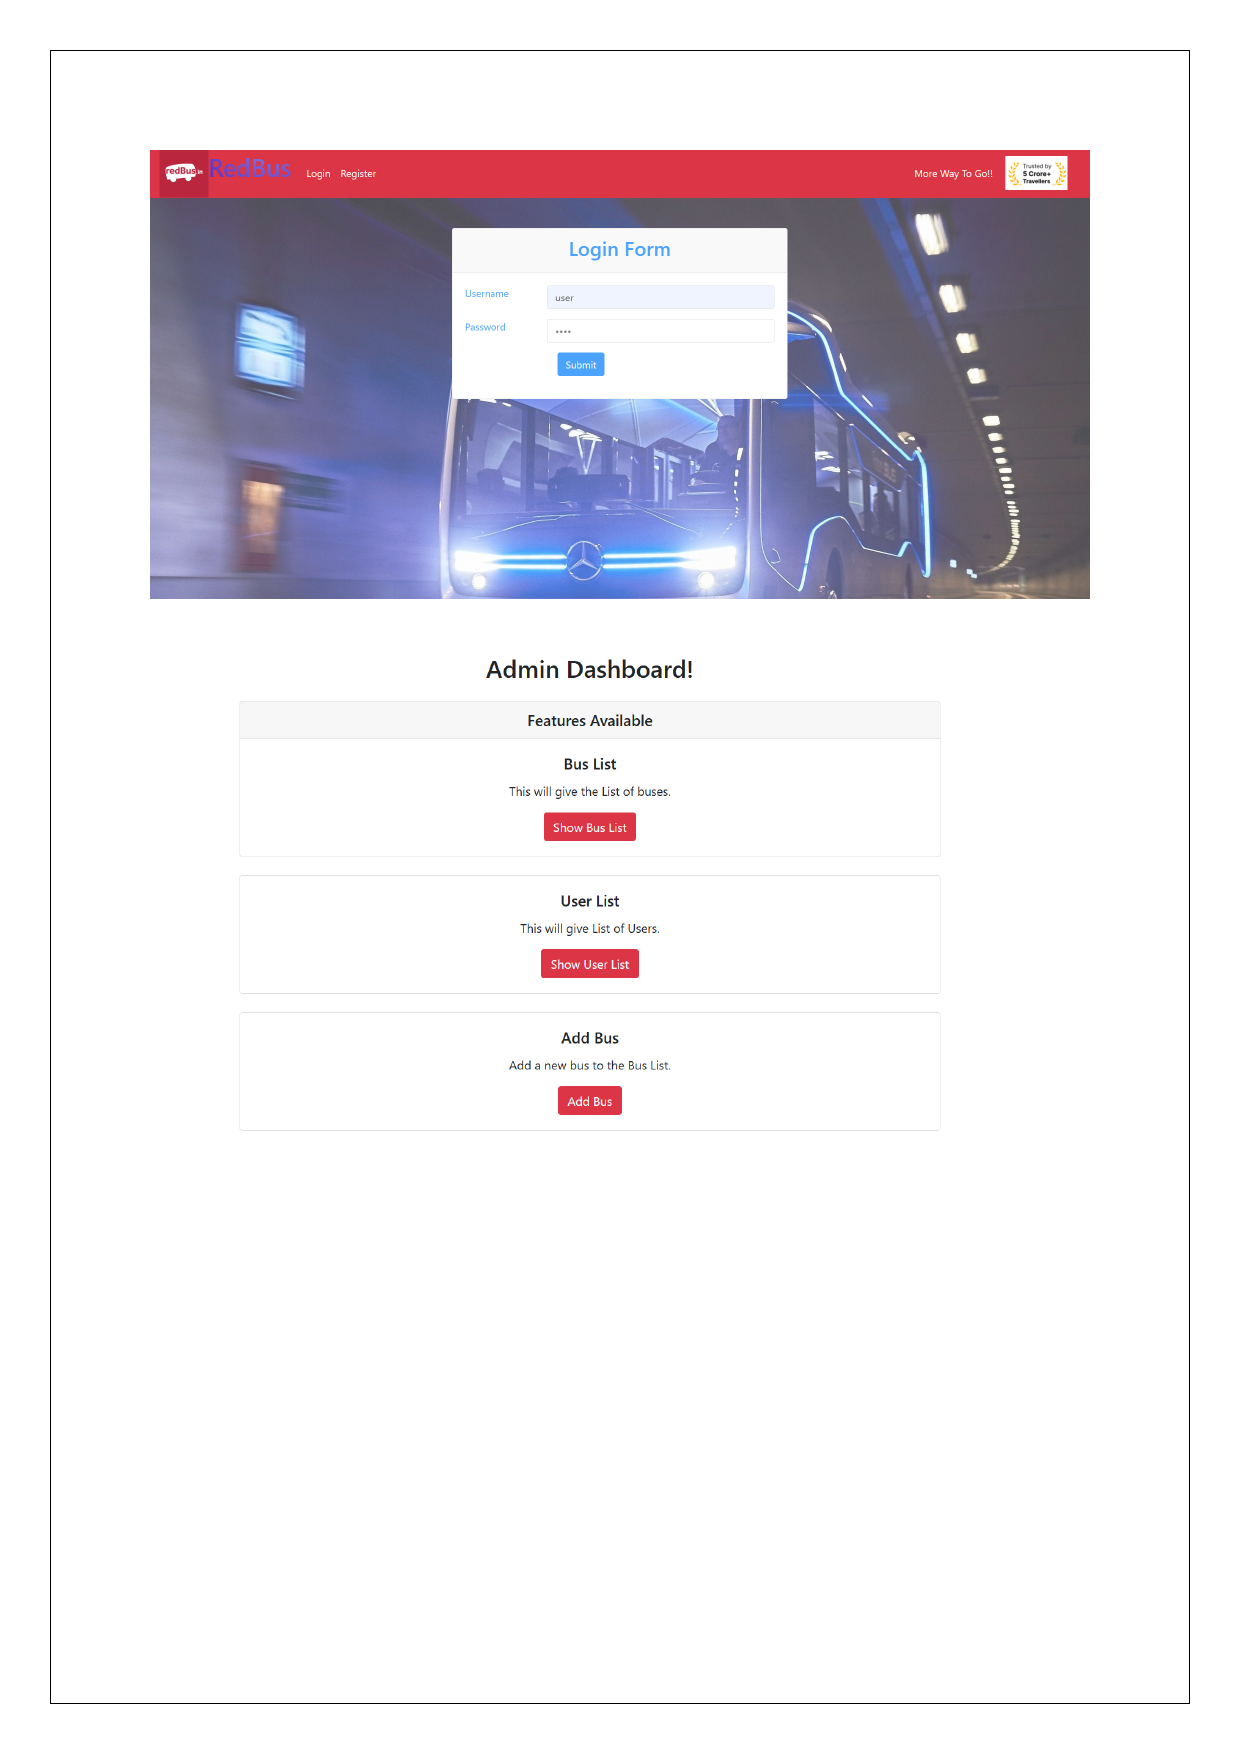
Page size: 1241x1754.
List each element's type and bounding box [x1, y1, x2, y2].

picture [150, 150, 1091, 599]
picture [150, 617, 1091, 1169]
